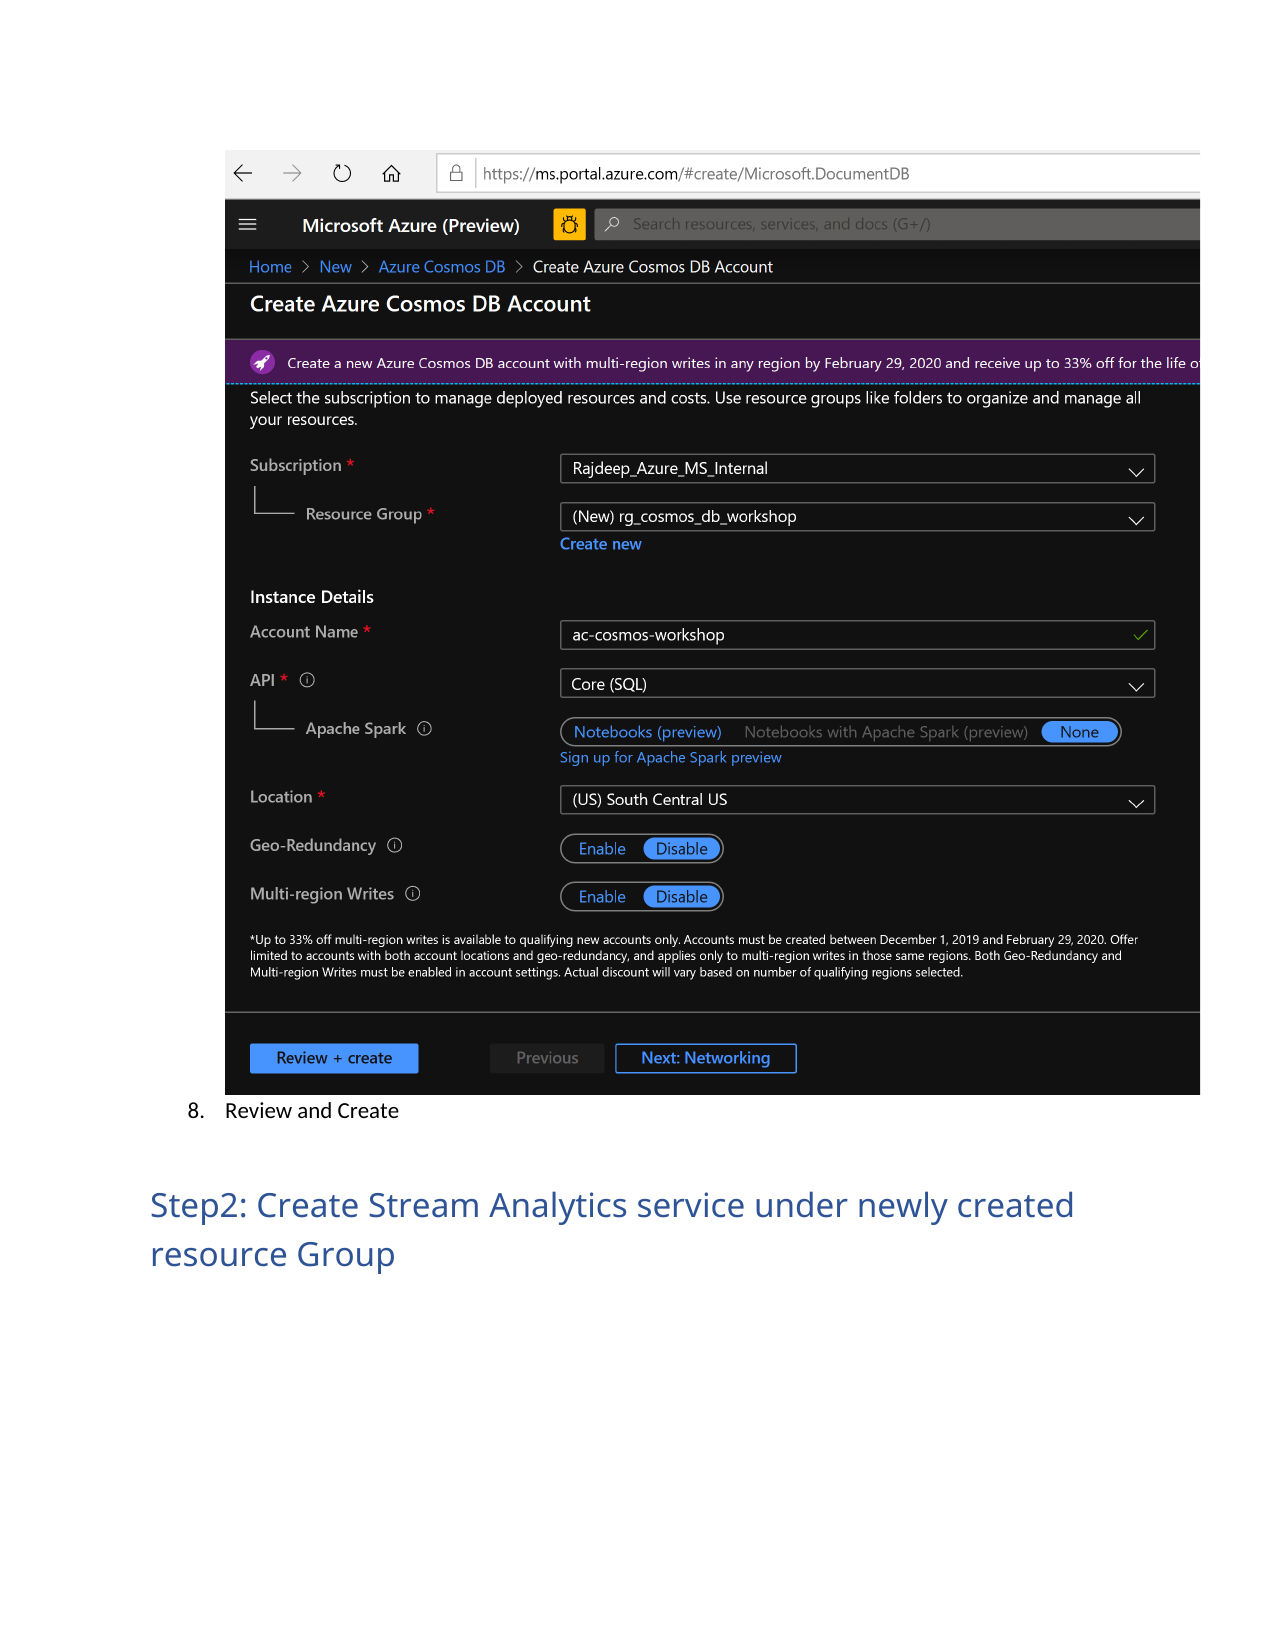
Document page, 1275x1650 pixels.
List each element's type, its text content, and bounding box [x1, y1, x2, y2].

list Review and Create [187, 1096, 1125, 1124]
subtitle Step2: Create Stream Analytics service under newly created resource Group [150, 1182, 1125, 1276]
picture [225, 150, 1200, 1095]
